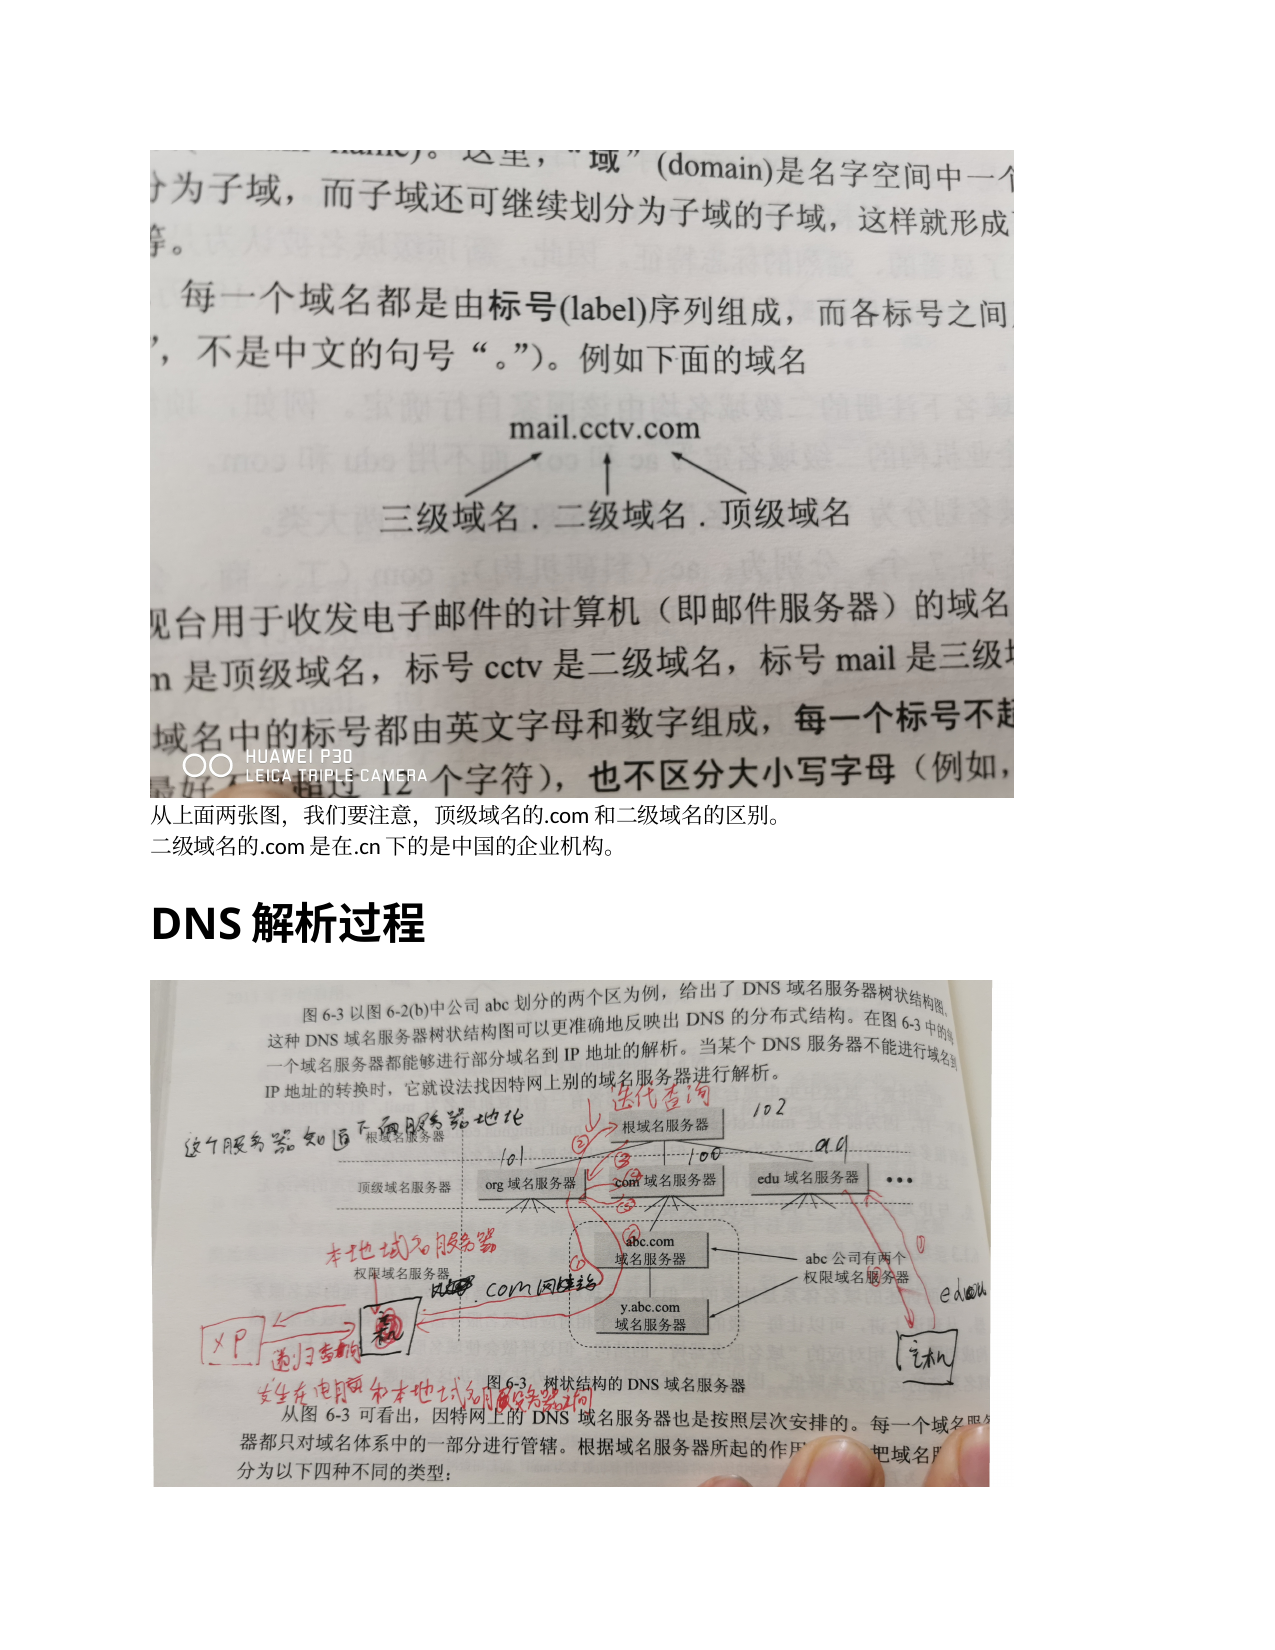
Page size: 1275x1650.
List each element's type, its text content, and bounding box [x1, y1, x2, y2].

picture [150, 980, 1014, 1487]
text 二级域名的.com是在.cn下的是中国的企业机构。 [150, 829, 1125, 861]
text 从上面两张图，我们要注意，顶级域名的.com和二级域名的区别。 [150, 798, 1125, 829]
picture [150, 150, 1014, 798]
